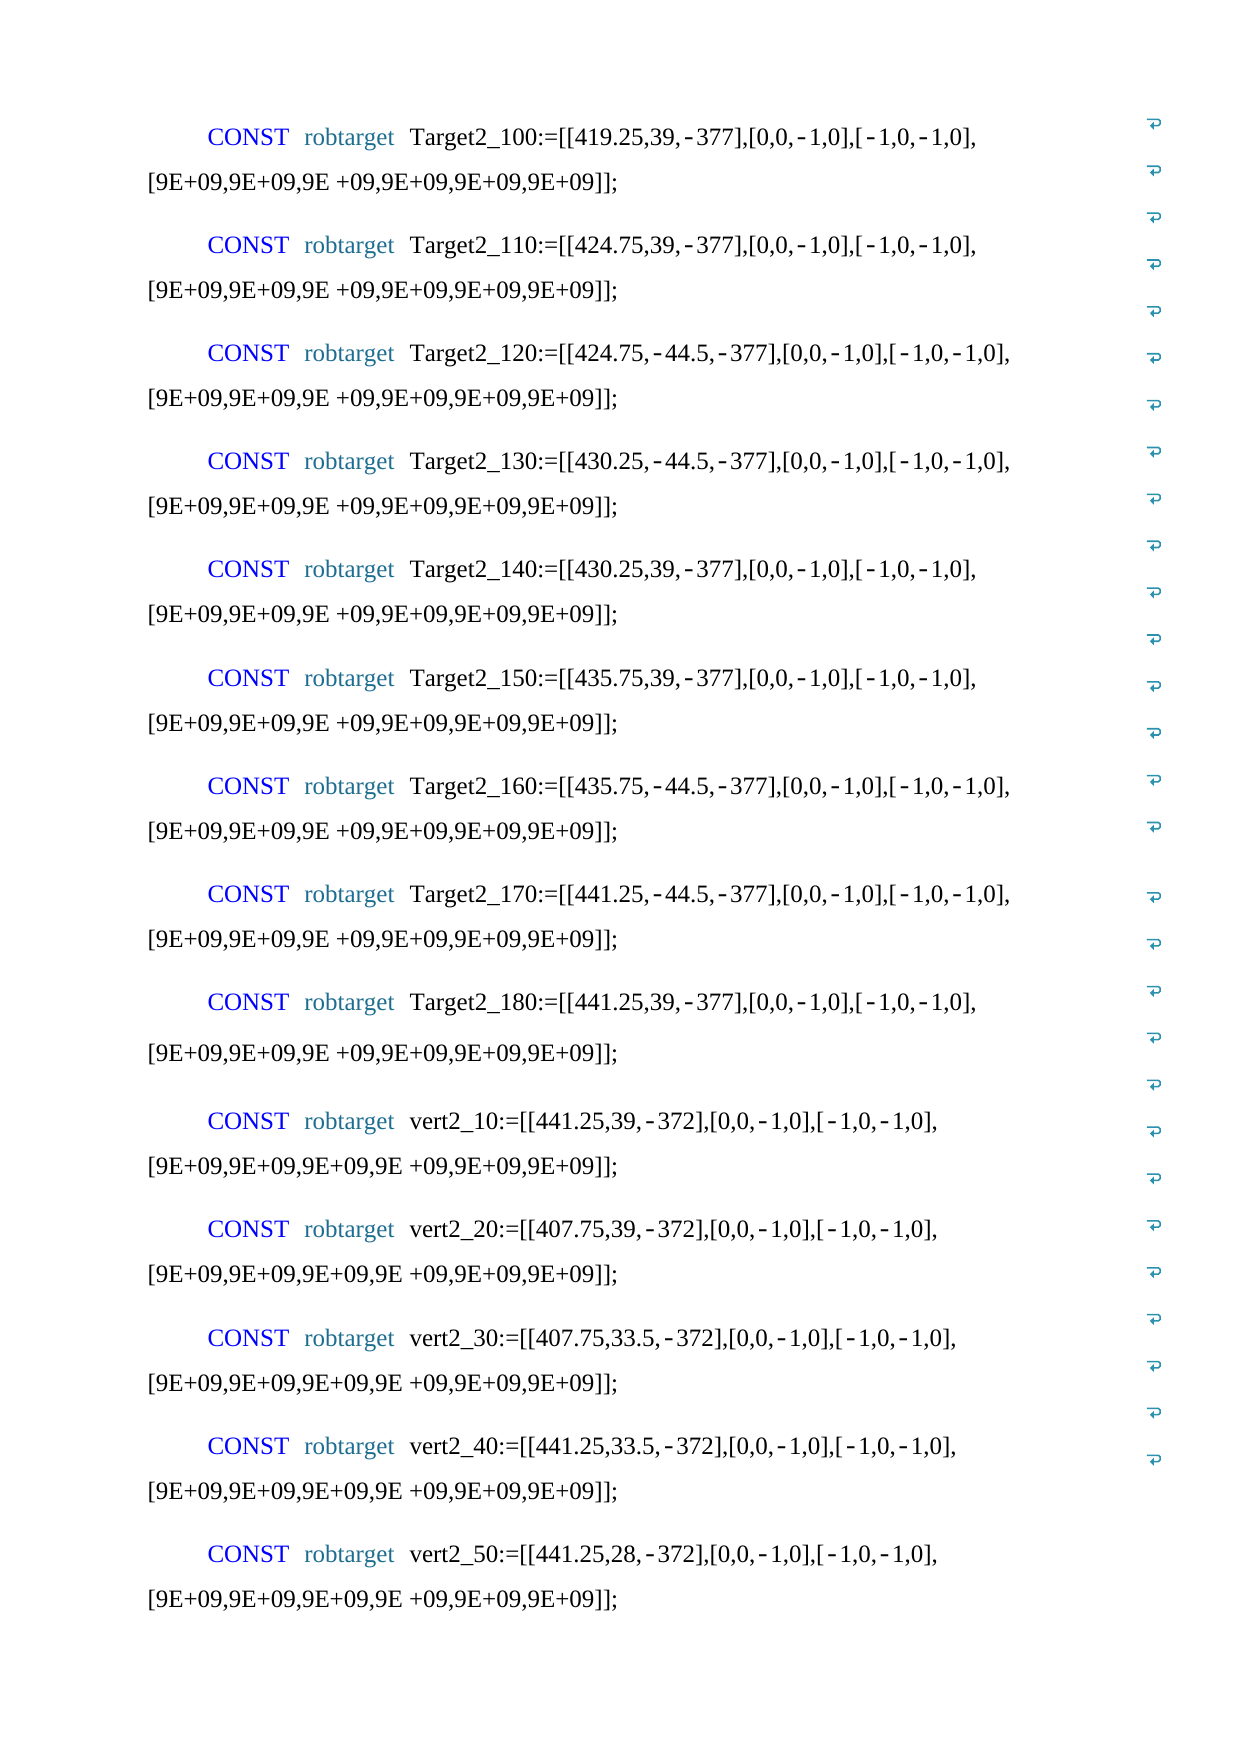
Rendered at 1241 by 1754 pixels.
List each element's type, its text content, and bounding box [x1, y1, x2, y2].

text CONST robtarget Target2_100:=[[419.25,39,‐377],[0,0,‐1,0],[‐1,0,‐1,0],[9E+09,9E+09,9E +09,9E+09,9E+09,9E+09]]; [147, 118, 1122, 195]
text CONST robtarget vert2_40:=[[441.25,33.5,‐372],[0,0,‐1,0],[‐1,0,‐1,0],[9E+09,9E+09,9E+09,9E +09,9E+09,9E+09]]; [147, 1427, 1122, 1504]
text CONST robtarget Target2_140:=[[430.25,39,‐377],[0,0,‐1,0],[‐1,0,‐1,0],[9E+09,9E+09,9E +09,9E+09,9E+09,9E+09]]; [147, 551, 1122, 628]
text CONST robtarget vert2_10:=[[441.25,39,‐372],[0,0,‐1,0],[‐1,0,‐1,0],[9E+09,9E+09,9E+09,9E +09,9E+09,9E+09]]; [147, 1103, 1122, 1180]
text CONST robtarget Target2_150:=[[435.75,39,‐377],[0,0,‐1,0],[‐1,0,‐1,0],[9E+09,9E+09,9E +09,9E+09,9E+09,9E+09]]; [147, 659, 1122, 736]
text CONST robtarget Target2_180:=[[441.25,39,‐377],[0,0,‐1,0],[‐1,0,‐1,0],[9E+09,9E+09,9E +09,9E+09,9E+09,9E+09]]; [147, 984, 1067, 1069]
text CONST robtarget vert2_30:=[[407.75,33.5,‐372],[0,0,‐1,0],[‐1,0,‐1,0],[9E+09,9E+09,9E+09,9E +09,9E+09,9E+09]]; [147, 1319, 1122, 1396]
text CONST robtarget vert2_20:=[[407.75,39,‐372],[0,0,‐1,0],[‐1,0,‐1,0],[9E+09,9E+09,9E+09,9E +09,9E+09,9E+09]]; [147, 1211, 1122, 1288]
text CONST robtarget Target2_120:=[[424.75,‐44.5,‐377],[0,0,‐1,0],[‐1,0,‐1,0],[9E+09,9E+09,9E +09,9E+09,9E+09,9E+09]]; [147, 334, 1122, 412]
text CONST robtarget Target2_110:=[[424.75,39,‐377],[0,0,‐1,0],[‐1,0,‐1,0],[9E+09,9E+09,9E +09,9E+09,9E+09,9E+09]]; [147, 226, 1122, 303]
text CONST robtarget vert2_50:=[[441.25,28,‐372],[0,0,‐1,0],[‐1,0,‐1,0],[9E+09,9E+09,9E+09,9E +09,9E+09,9E+09]]; [147, 1536, 1122, 1613]
text CONST robtarget Target2_160:=[[435.75,‐44.5,‐377],[0,0,‐1,0],[‐1,0,‐1,0],[9E+09,9E+09,9E +09,9E+09,9E+09,9E+09]]; [147, 767, 1122, 845]
text CONST robtarget Target2_130:=[[430.25,‐44.5,‐377],[0,0,‐1,0],[‐1,0,‐1,0],[9E+09,9E+09,9E +09,9E+09,9E+09,9E+09]]; [147, 443, 1122, 520]
text CONST robtarget Target2_170:=[[441.25,‐44.5,‐377],[0,0,‐1,0],[‐1,0,‐1,0],[9E+09,9E+09,9E +09,9E+09,9E+09,9E+09]]; [147, 876, 1122, 953]
